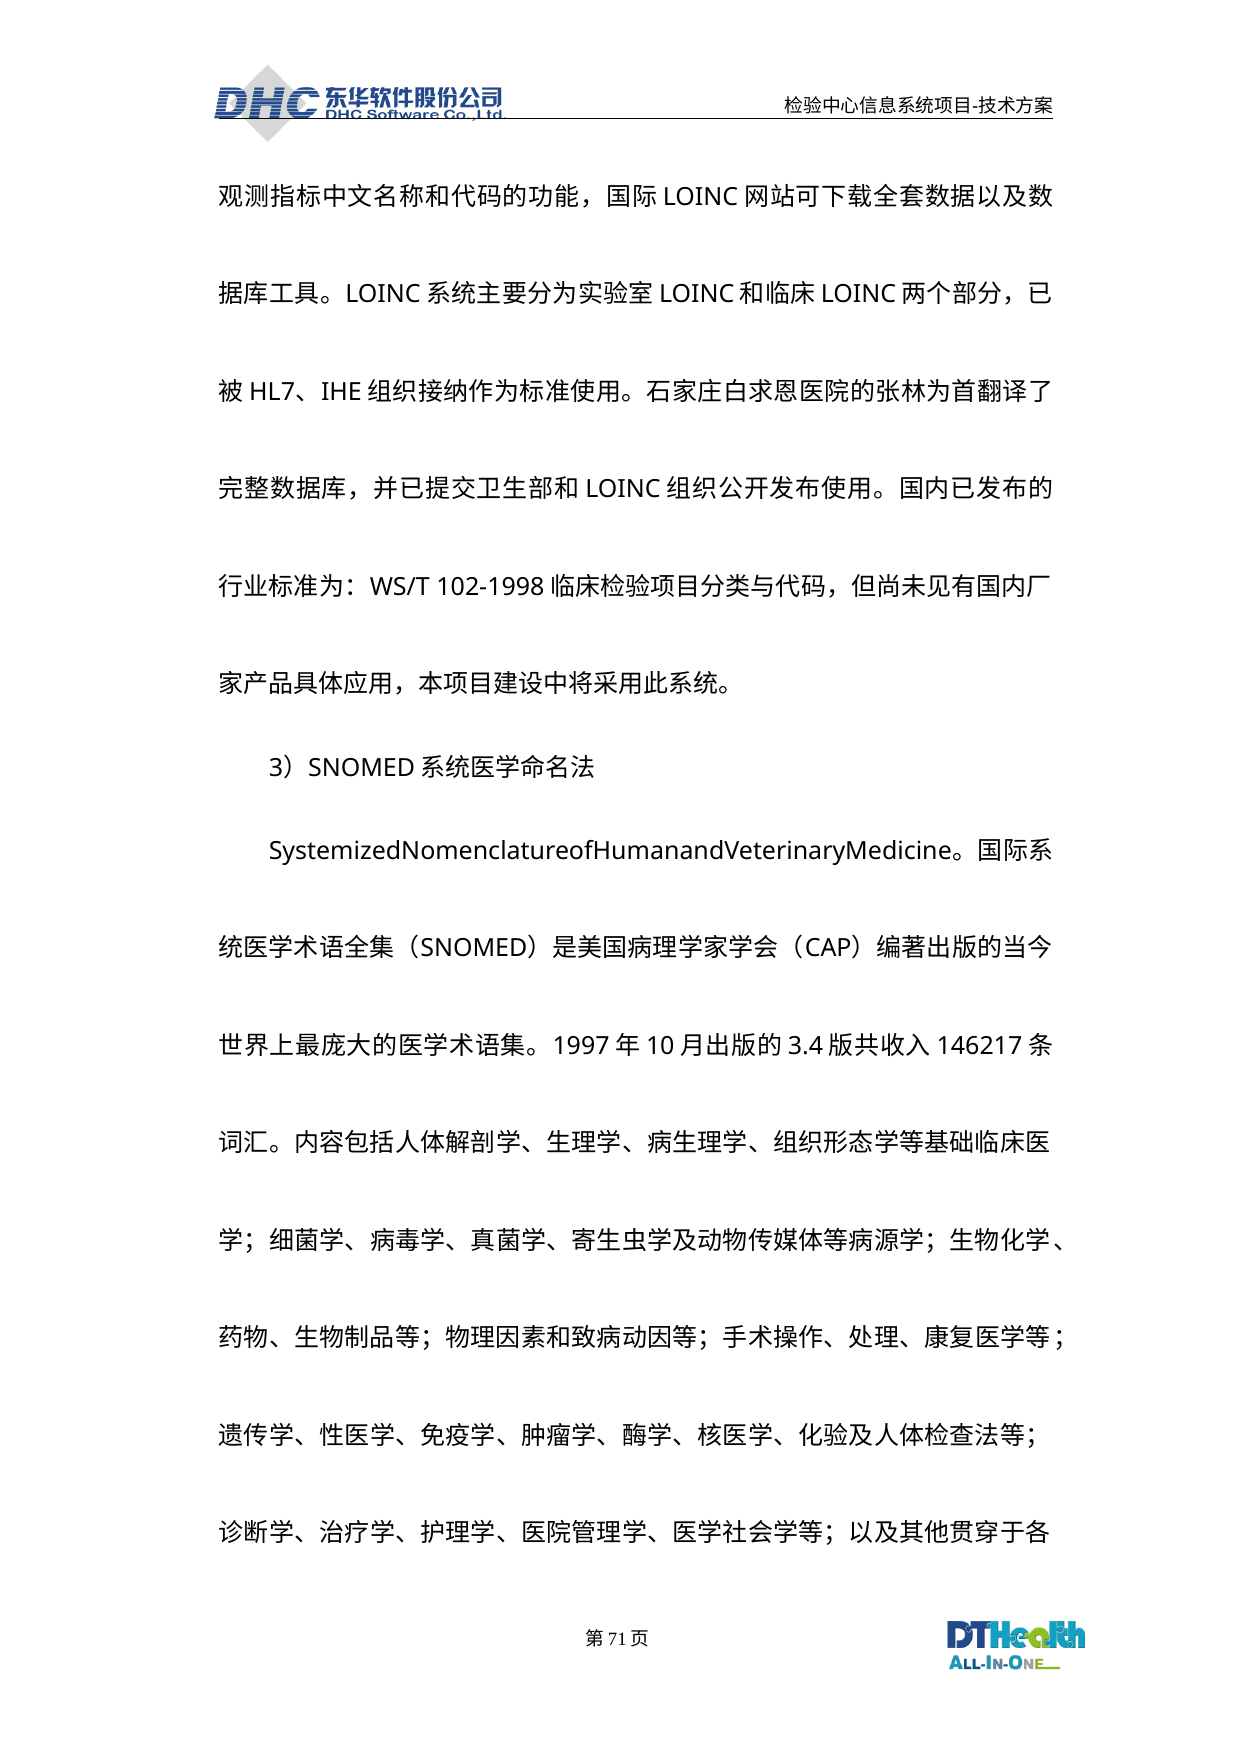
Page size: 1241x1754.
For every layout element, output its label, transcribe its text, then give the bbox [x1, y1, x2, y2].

picture [947, 1621, 1085, 1648]
picture [214, 64, 506, 142]
text 3）SNOMED系统医学命名法 [218, 733, 1053, 798]
picture [947, 1653, 1061, 1670]
